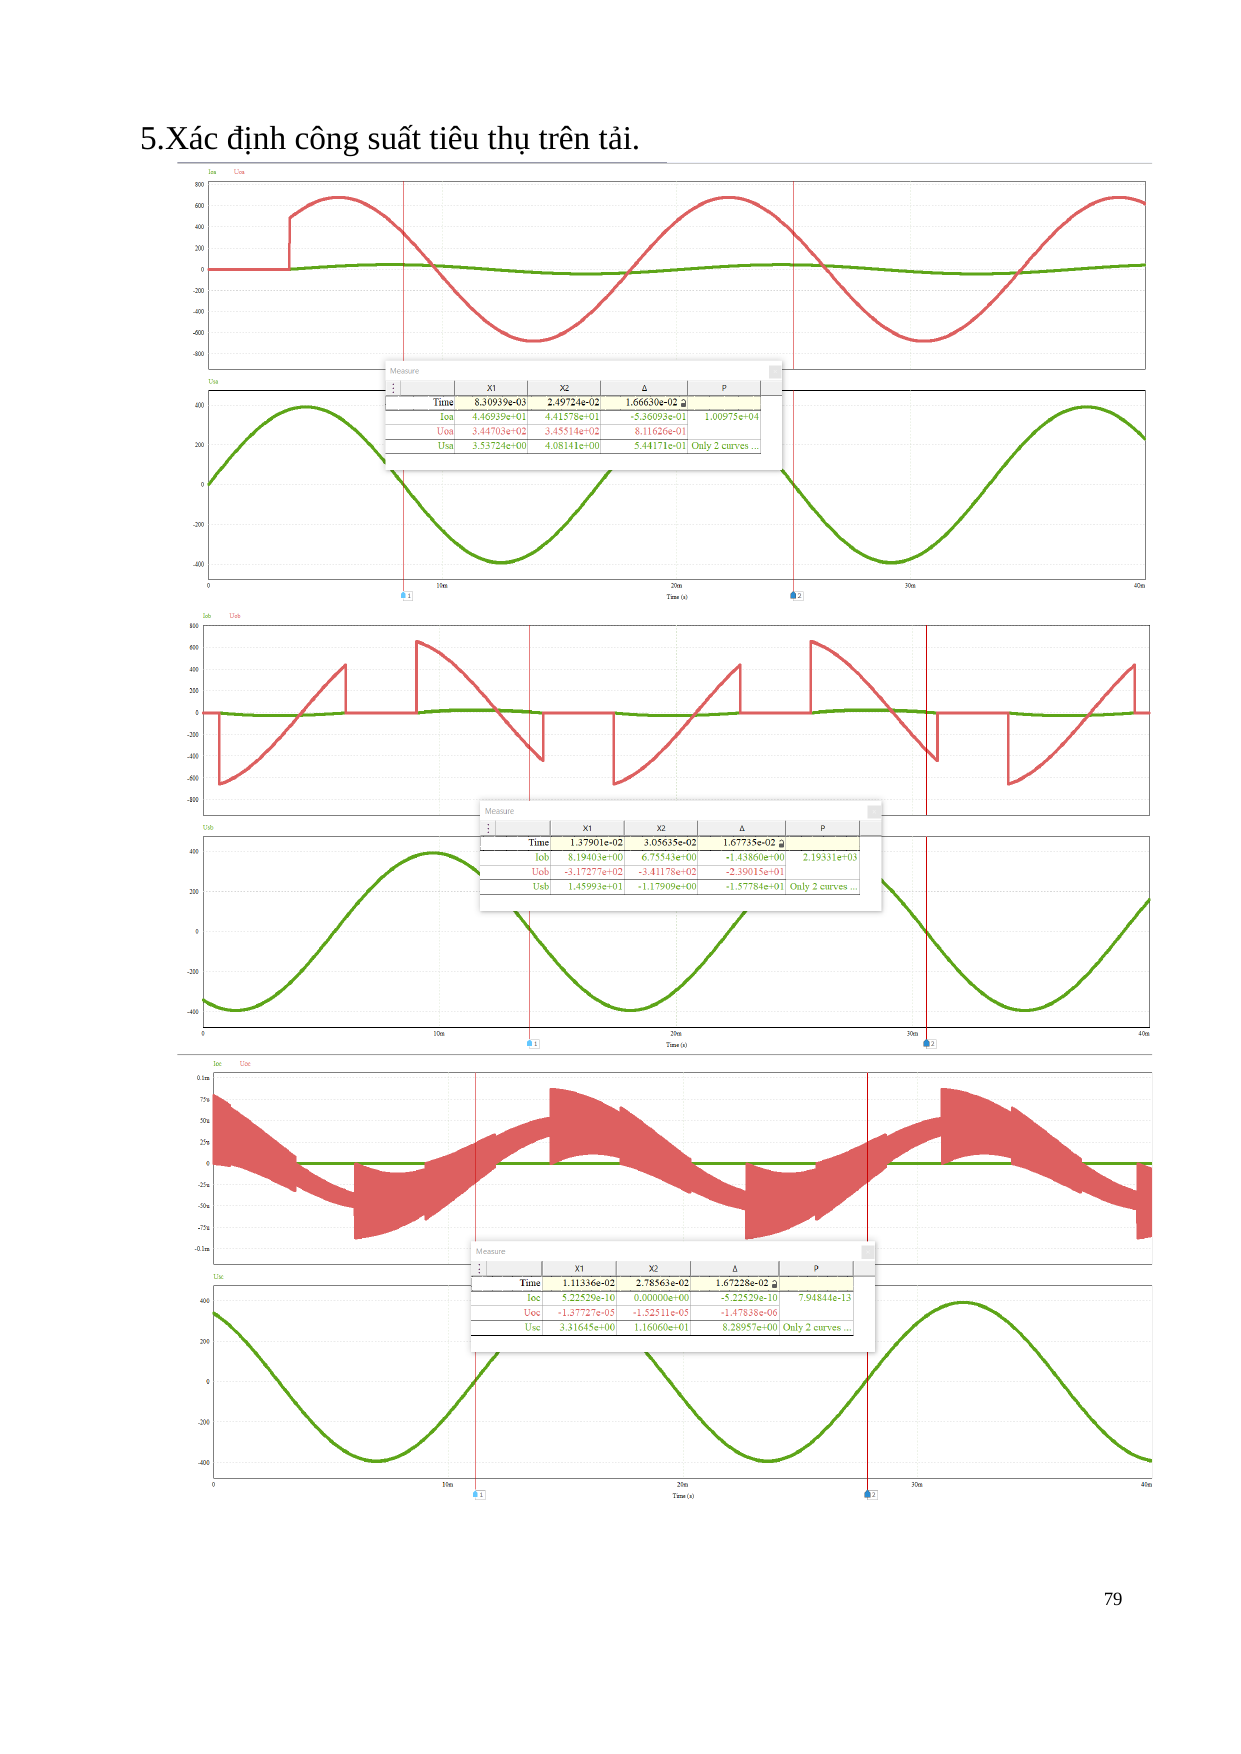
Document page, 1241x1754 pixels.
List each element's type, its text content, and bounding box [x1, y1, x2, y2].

picture [177, 1054, 1153, 1500]
picture [177, 609, 1153, 1050]
picture [177, 162, 1153, 605]
list 5.Xác định công suất tiêu thụ trên tải. [140, 118, 1122, 156]
